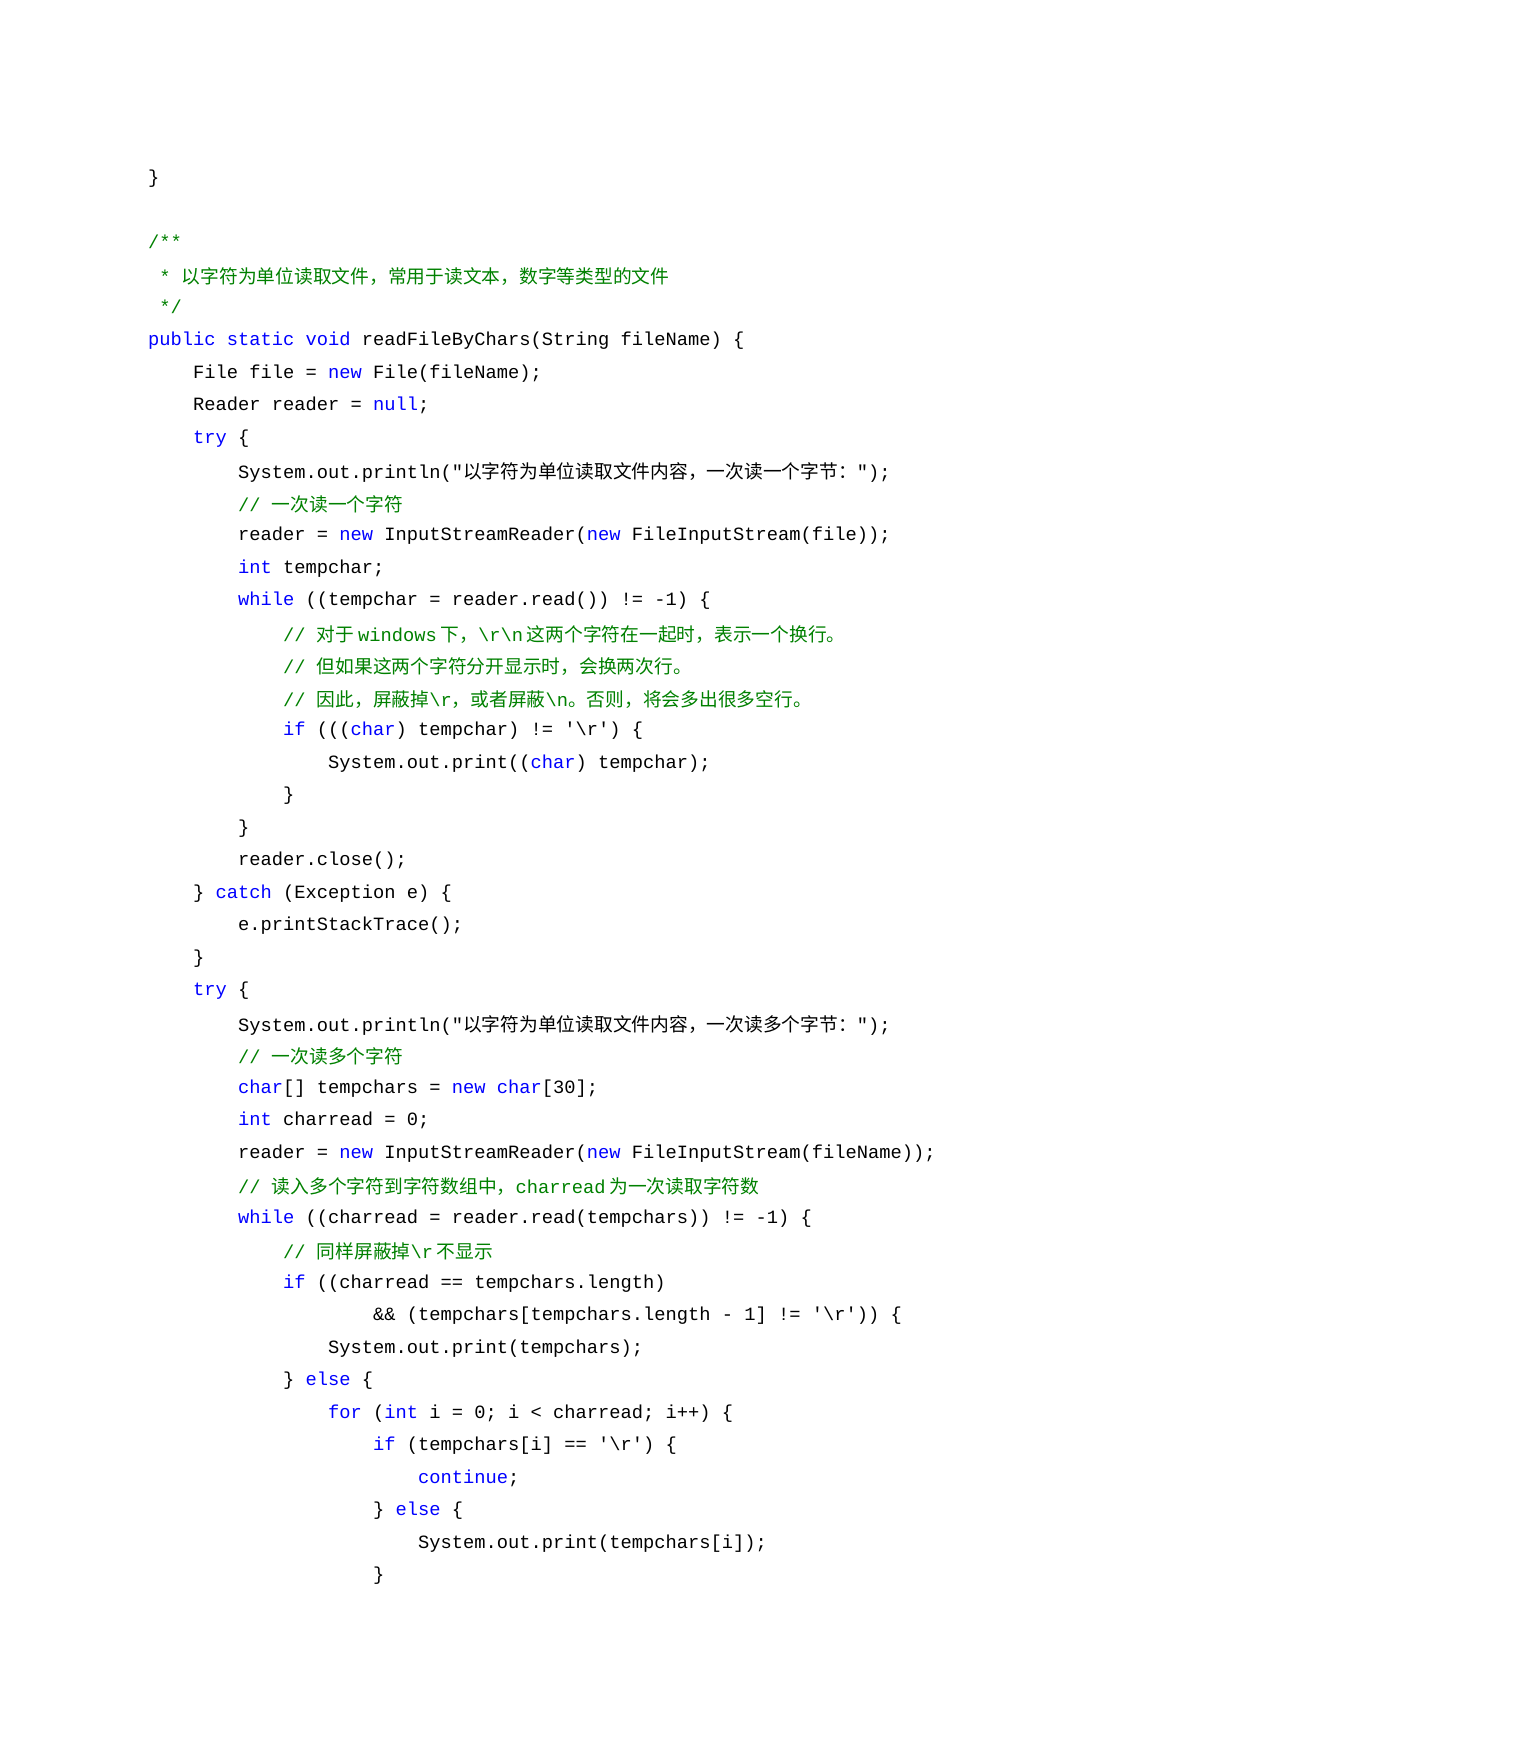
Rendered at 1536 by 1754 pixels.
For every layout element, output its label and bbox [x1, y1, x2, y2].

list [59, 162, 1476, 1592]
